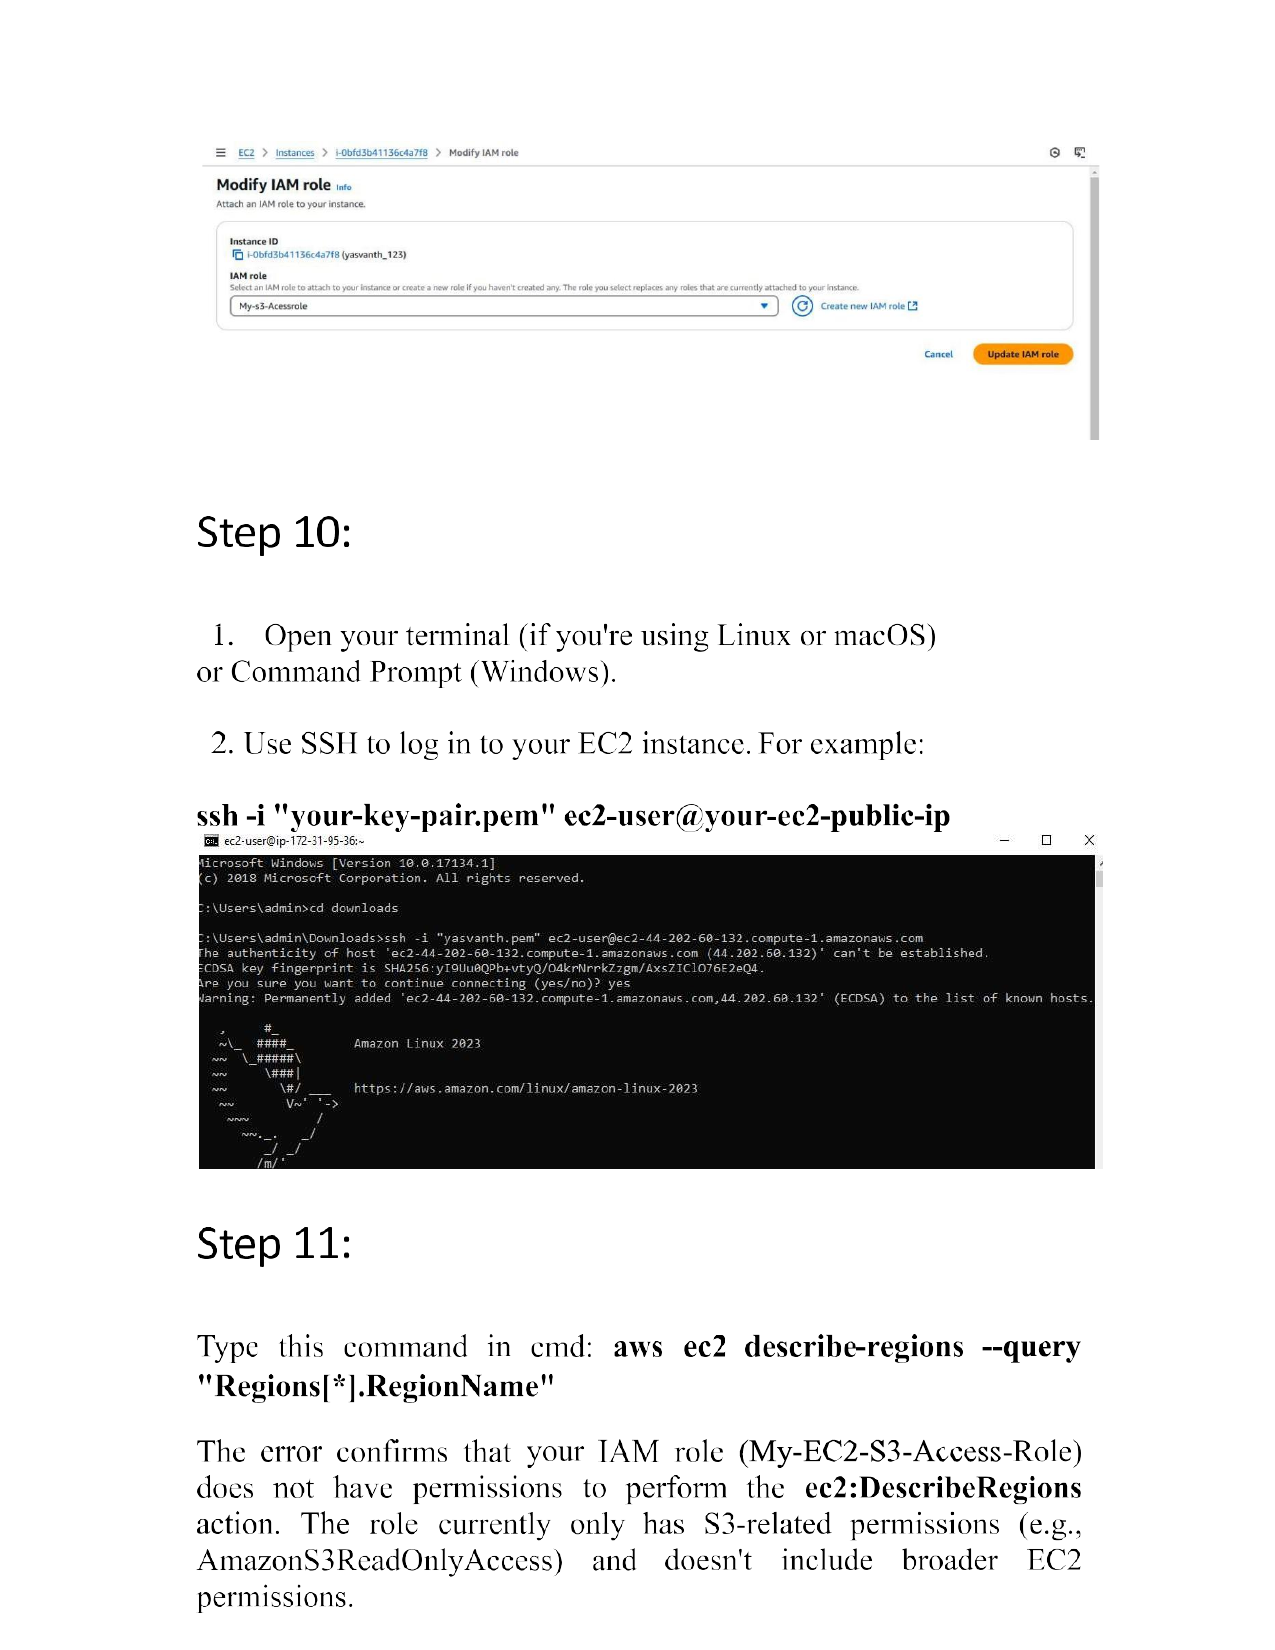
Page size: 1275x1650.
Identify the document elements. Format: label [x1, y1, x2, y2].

picture [296, 516, 314, 547]
picture [197, 623, 935, 688]
picture [199, 1374, 553, 1403]
picture [211, 731, 226, 753]
picture [197, 804, 238, 826]
picture [198, 1227, 233, 1259]
picture [235, 1235, 255, 1259]
picture [260, 1235, 280, 1267]
picture [302, 731, 750, 760]
picture [344, 1334, 468, 1357]
picture [487, 1334, 511, 1356]
picture [243, 732, 291, 754]
picture [275, 803, 554, 832]
picture [614, 1341, 662, 1357]
picture [197, 1335, 258, 1363]
picture [758, 731, 923, 760]
picture [320, 1227, 338, 1258]
picture [196, 1439, 1081, 1613]
picture [317, 516, 339, 547]
picture [745, 1334, 963, 1363]
picture [199, 834, 1103, 1169]
picture [684, 1335, 726, 1357]
picture [296, 1227, 314, 1258]
picture [607, 804, 819, 832]
picture [198, 516, 233, 547]
picture [235, 524, 255, 547]
picture [260, 524, 280, 556]
picture [278, 1334, 323, 1357]
picture [531, 1334, 591, 1357]
picture [202, 141, 1100, 440]
